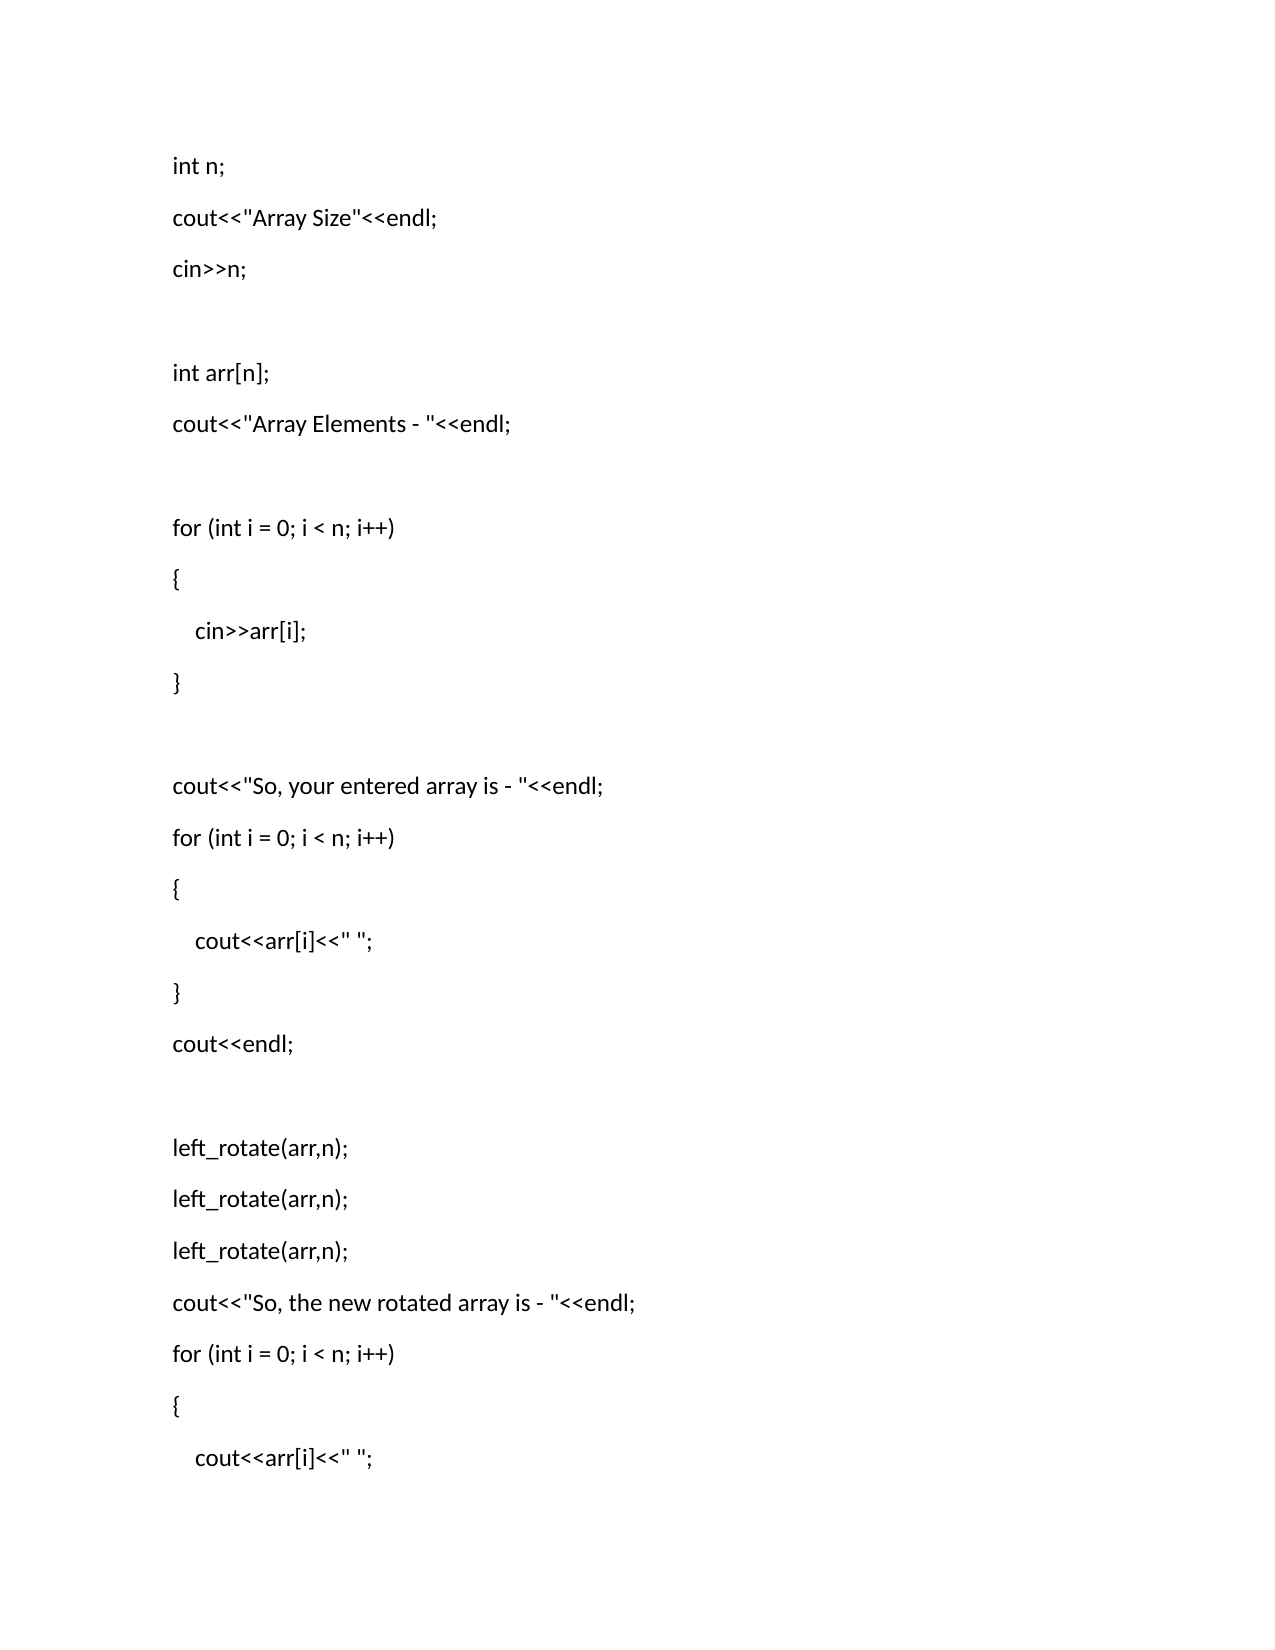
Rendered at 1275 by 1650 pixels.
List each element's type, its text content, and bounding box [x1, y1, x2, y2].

text int arr[n]; [150, 357, 1125, 387]
text } [150, 667, 1125, 697]
text for (int i = 0; i < n; i++) [150, 1338, 1125, 1369]
text { [150, 873, 1125, 904]
text cin>>n; [150, 253, 1125, 284]
text cout<<arr[i]<<" "; [150, 1442, 1125, 1472]
text left_rotate(arr,n); [150, 1132, 1125, 1162]
text cout<<"Array Elements - "<<endl; [150, 408, 1125, 439]
text cin>>arr[i]; [150, 615, 1125, 646]
text for (int i = 0; i < n; i++) [150, 512, 1125, 542]
text int n; [150, 150, 1125, 181]
text cout<<"So, the new rotated array is - "<<endl; [150, 1287, 1125, 1317]
text cout<<"So, your entered array is - "<<endl; [150, 770, 1125, 801]
text left_rotate(arr,n); [150, 1235, 1125, 1266]
text for (int i = 0; i < n; i++) [150, 822, 1125, 852]
text { [150, 563, 1125, 594]
text } [150, 977, 1125, 1007]
text cout<<endl; [150, 1028, 1125, 1059]
text cout<<arr[i]<<" "; [150, 925, 1125, 956]
text left_rotate(arr,n); [150, 1183, 1125, 1214]
text { [150, 1390, 1125, 1421]
text cout<<"Array Size"<<endl; [150, 202, 1125, 232]
